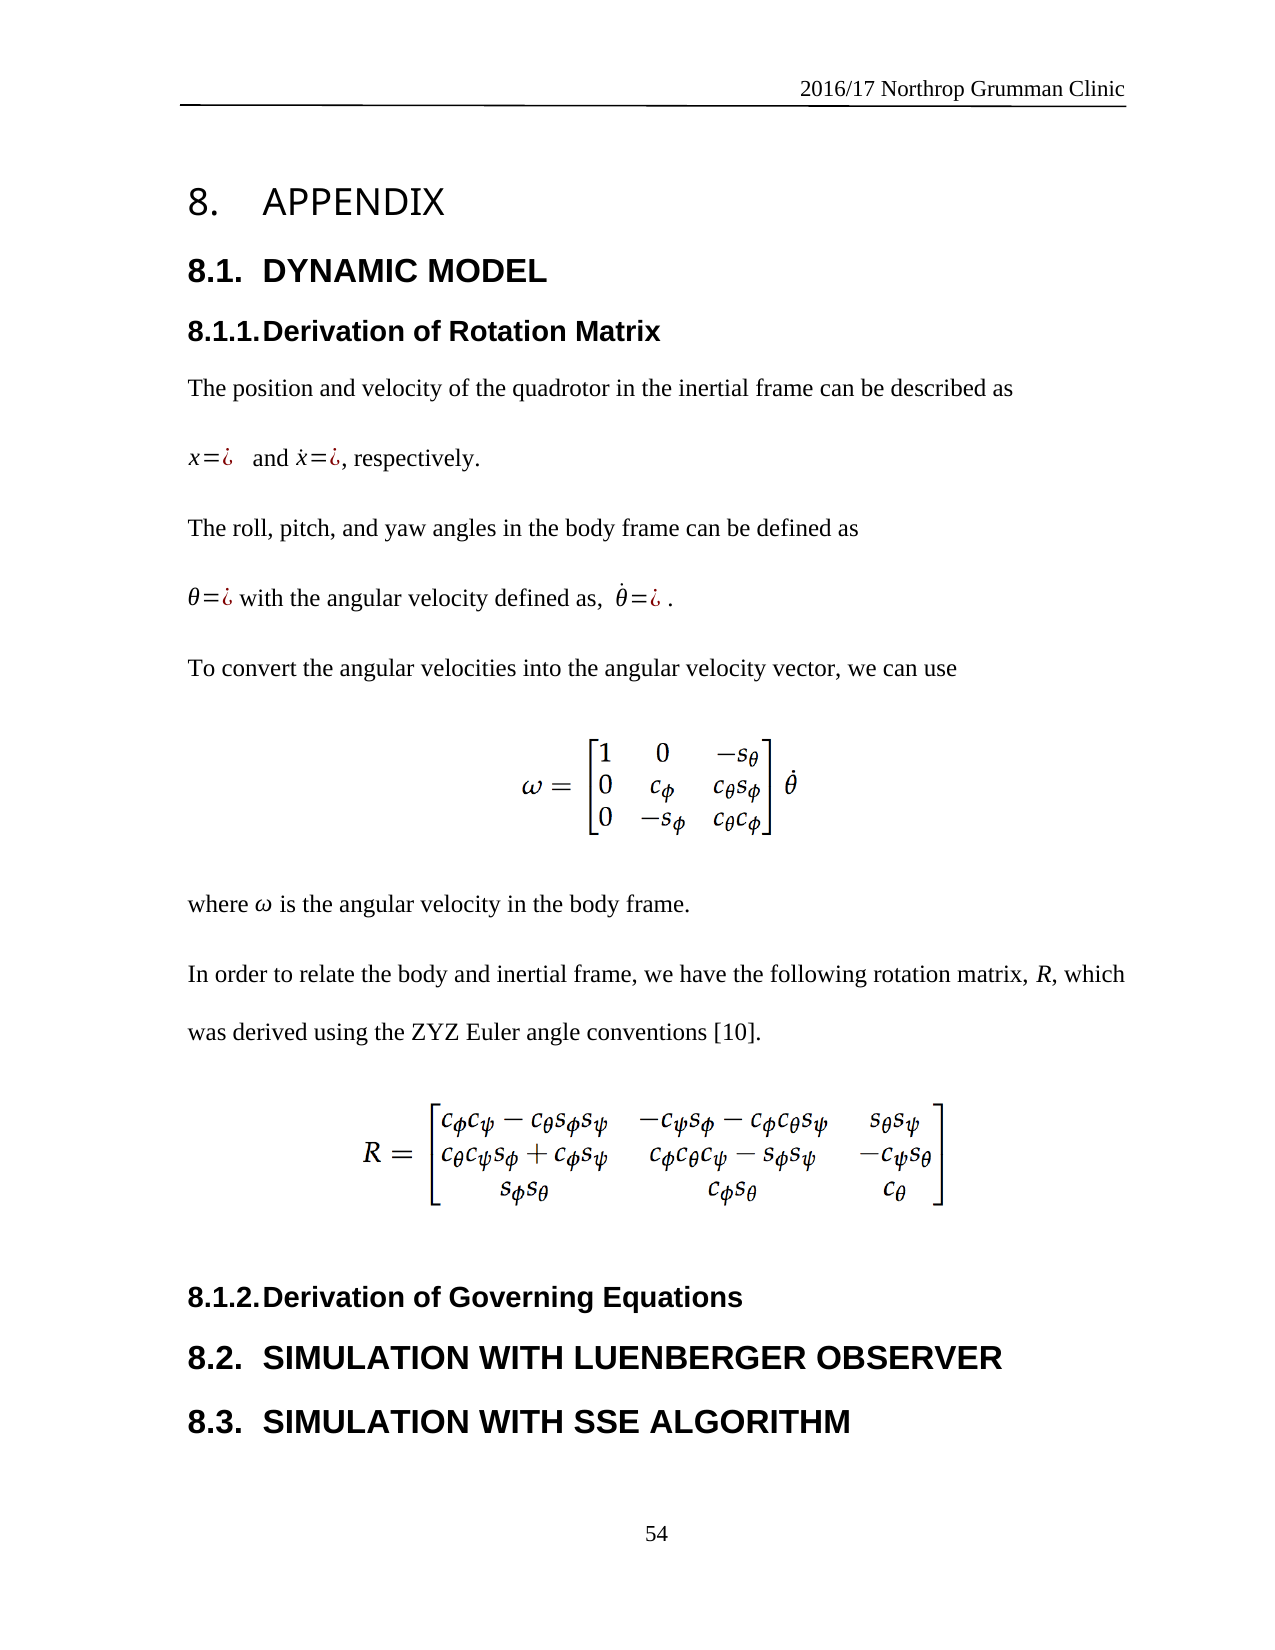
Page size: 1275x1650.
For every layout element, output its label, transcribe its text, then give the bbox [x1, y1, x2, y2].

text To convert the angular velocities into the angular velocity vector, we can use [187, 653, 1125, 682]
picture [503, 723, 809, 848]
text with the angular velocity defined as, . [187, 583, 1125, 612]
text where is the angular velocity in the body frame. [187, 889, 1125, 918]
text The roll, pitch, and yaw angles in the body frame can be defined as [187, 513, 1125, 542]
picture [341, 1086, 972, 1226]
text and , respectively. [187, 443, 1125, 472]
subtitle Derivation of Governing Equations [187, 1280, 1125, 1313]
subtitle Appendix [187, 175, 1125, 226]
subtitle Simulation with SSE algorithm [187, 1402, 1125, 1440]
text The position and velocity of the quadrotor in the inertial frame can be described as [187, 373, 1125, 402]
subtitle Simulation with Luenberger observer [187, 1338, 1125, 1377]
text In order to relate the body and inertial frame, we have the following rotation matrix, R, which was derived using the ZYZ Euler angle conventions [10]. [187, 959, 1125, 1046]
subtitle Derivation of Rotation Matrix [187, 314, 1125, 348]
subtitle Dynamic model [187, 251, 1125, 289]
